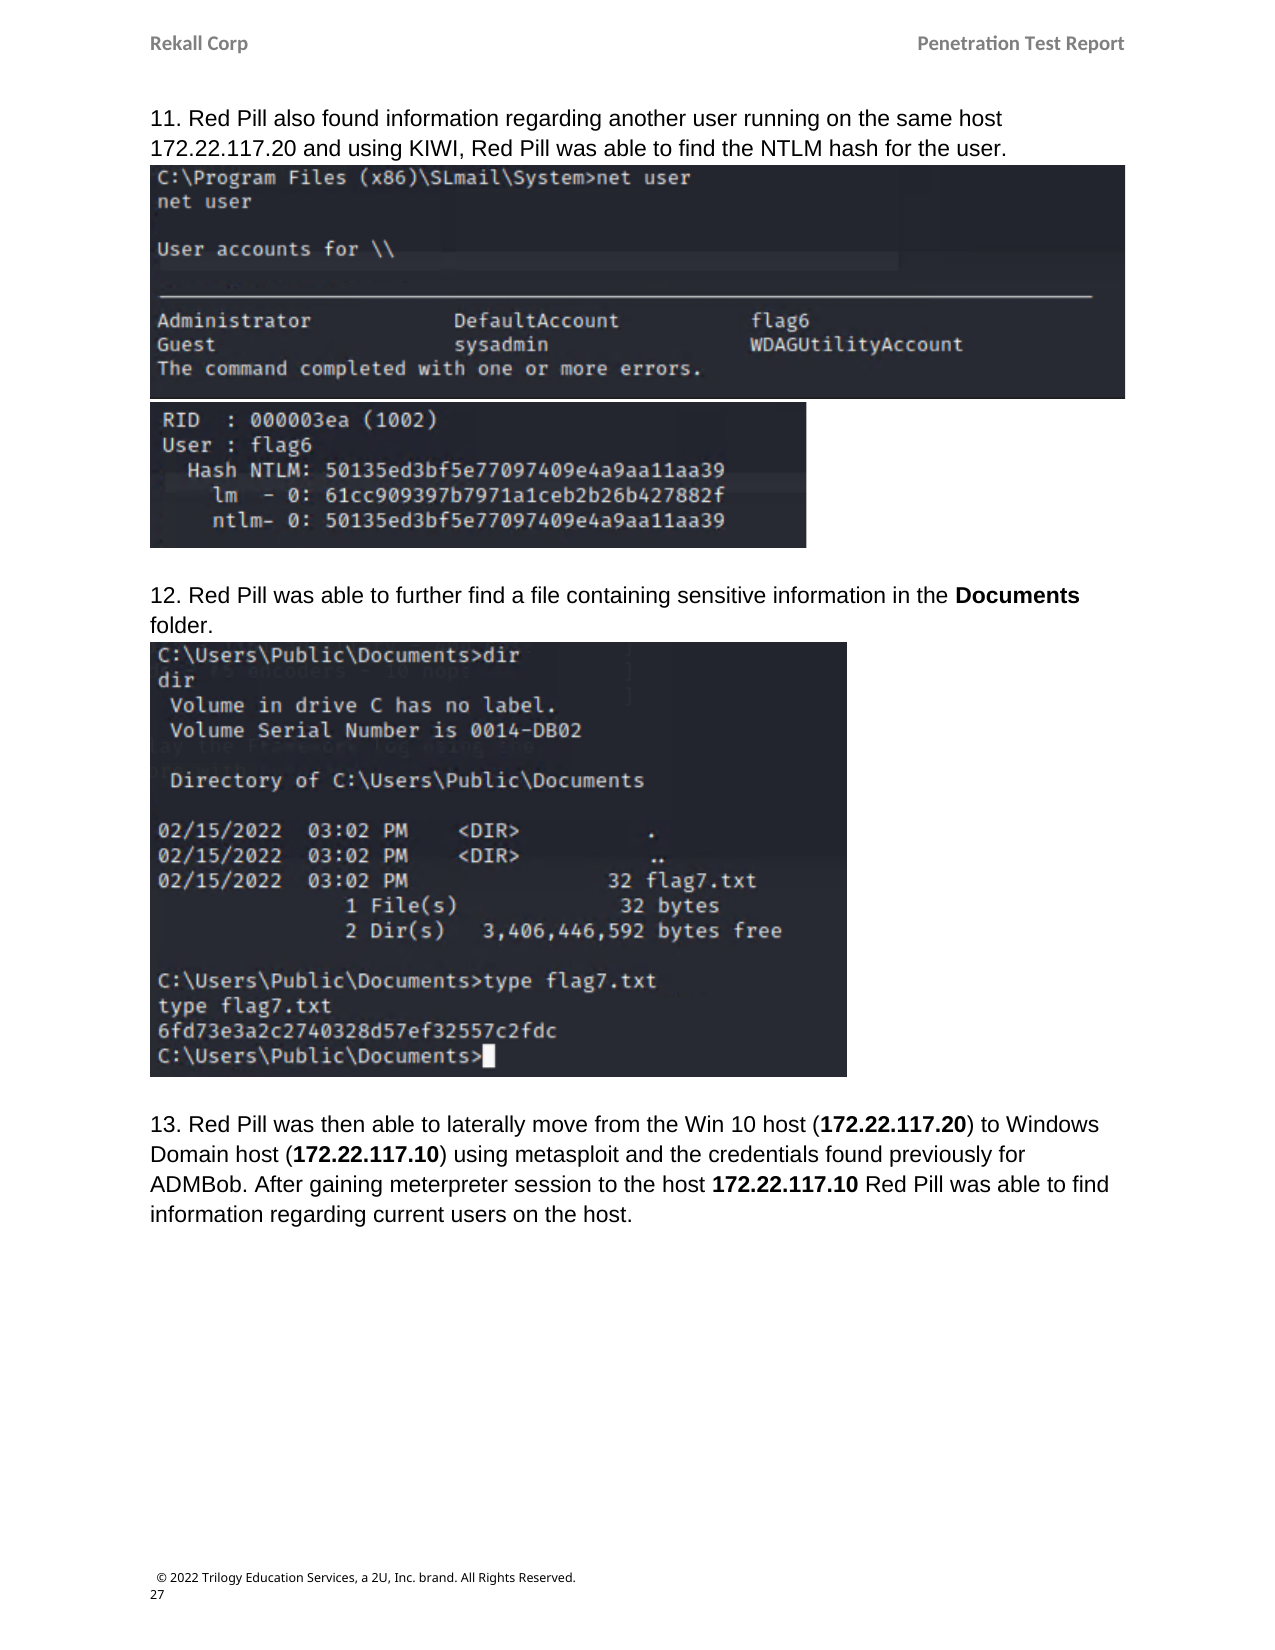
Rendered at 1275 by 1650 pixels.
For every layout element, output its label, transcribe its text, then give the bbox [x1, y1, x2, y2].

picture [150, 642, 847, 1077]
text 12. Red Pill was able to further find a file containing sensitive information in the Documents folder. [150, 582, 1125, 638]
picture [150, 165, 1125, 399]
picture [150, 402, 807, 548]
text 11. Red Pill also found information regarding another user running on the same host 172.22.117.20 and using KIWI, Red Pill was able to find the NTLM hash for the user. [150, 105, 1125, 162]
text 13. Red Pill was then able to laterally move from the Win 10 host (172.22.117.20) to Windows Domain host (172.22.117.10) using metasploit and the credentials found previously for ADMBob. After gaining meterpreter session to the host 172.22.117.10 Red Pill was able to find information regarding current users on the host. [150, 1111, 1125, 1228]
